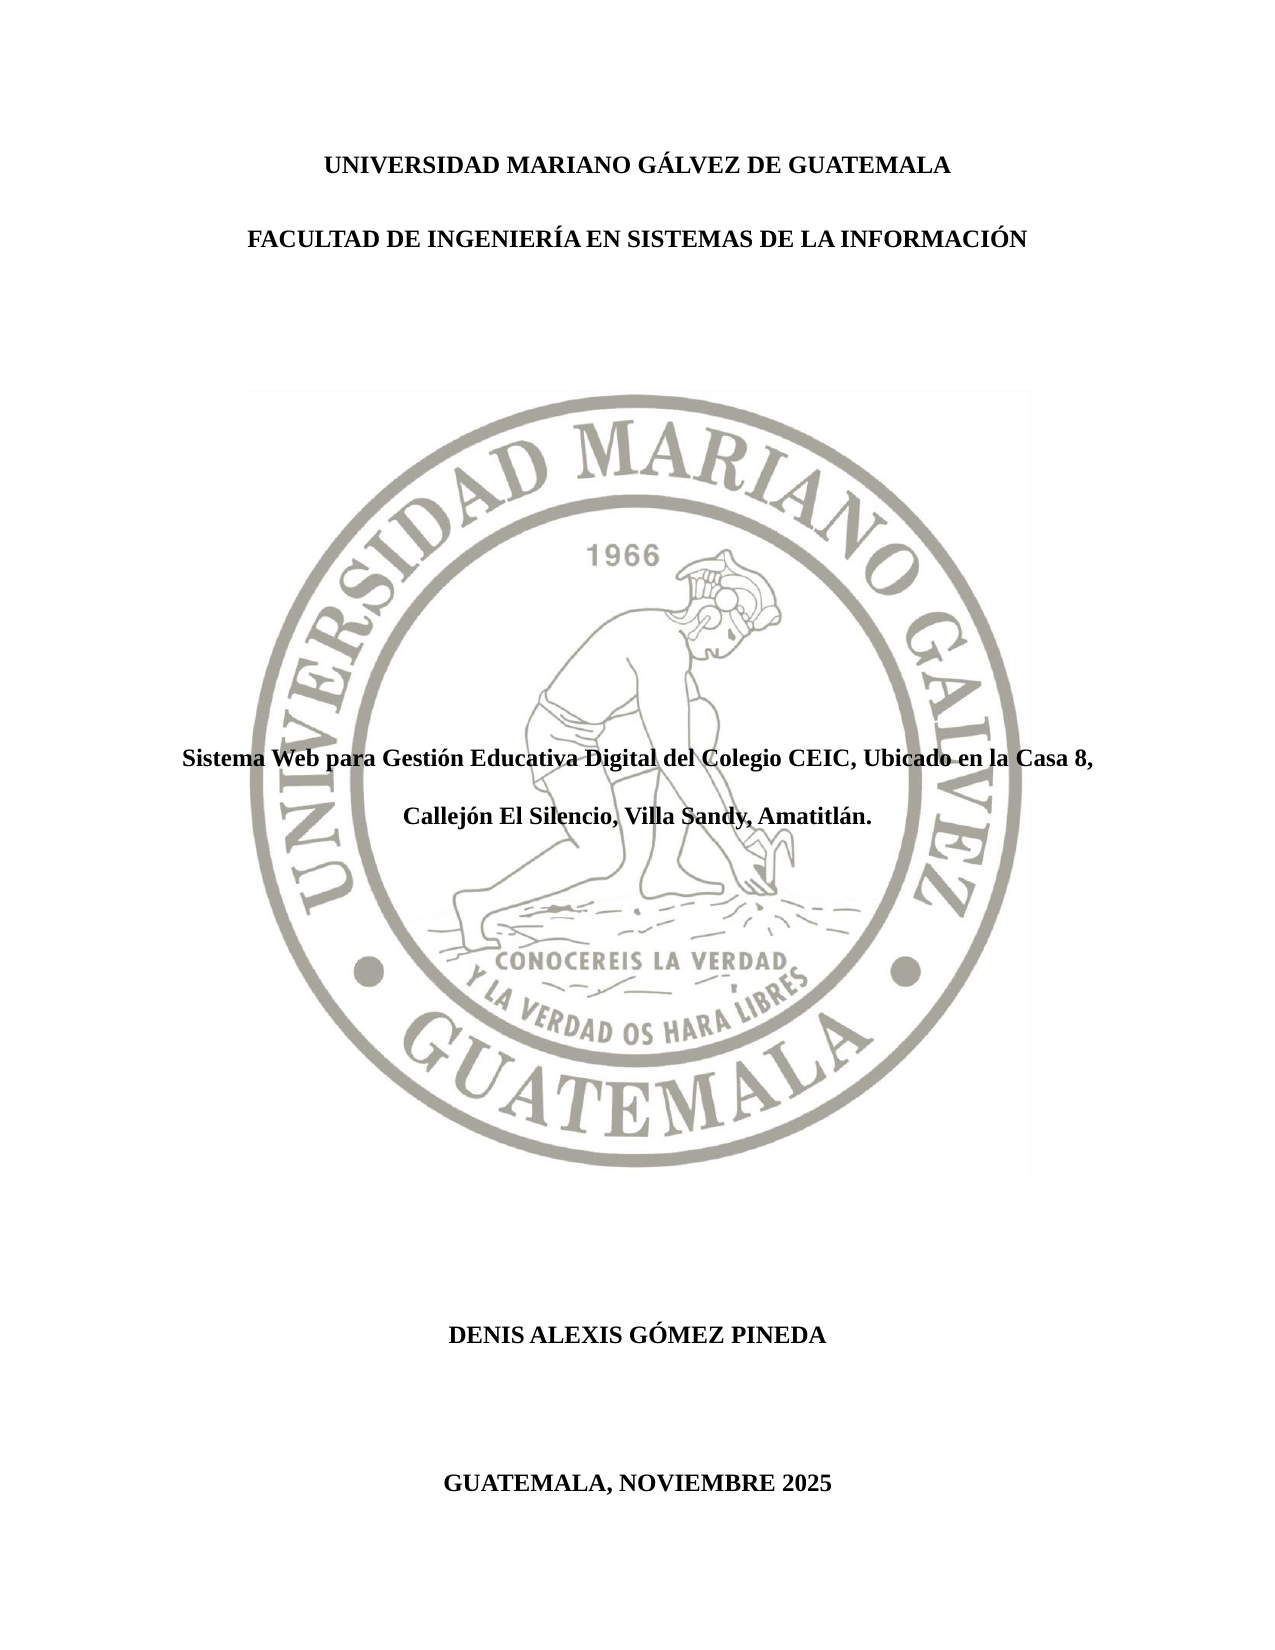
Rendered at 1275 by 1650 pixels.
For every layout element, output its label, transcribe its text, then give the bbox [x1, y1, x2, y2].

text DENIS ALEXIS GÓMEZ PINEDA [150, 1320, 1125, 1349]
text GUATEMALA, NOVIEMBRE 2025 [150, 1468, 1125, 1497]
text UNIVERSIDAD MARIANO GÁLVEZ DE GUATEMALA [150, 150, 1125, 179]
text FACULTAD DE INGENIERÍA EN SISTEMAS DE LA INFORMACIÓN [150, 224, 1125, 253]
text Sistema Web para Gestión Educativa Digital del Colegio CEIC, Ubicado en la Casa 8, Callejón El Silencio, Villa Sandy, Amatitlán. [150, 743, 1125, 829]
